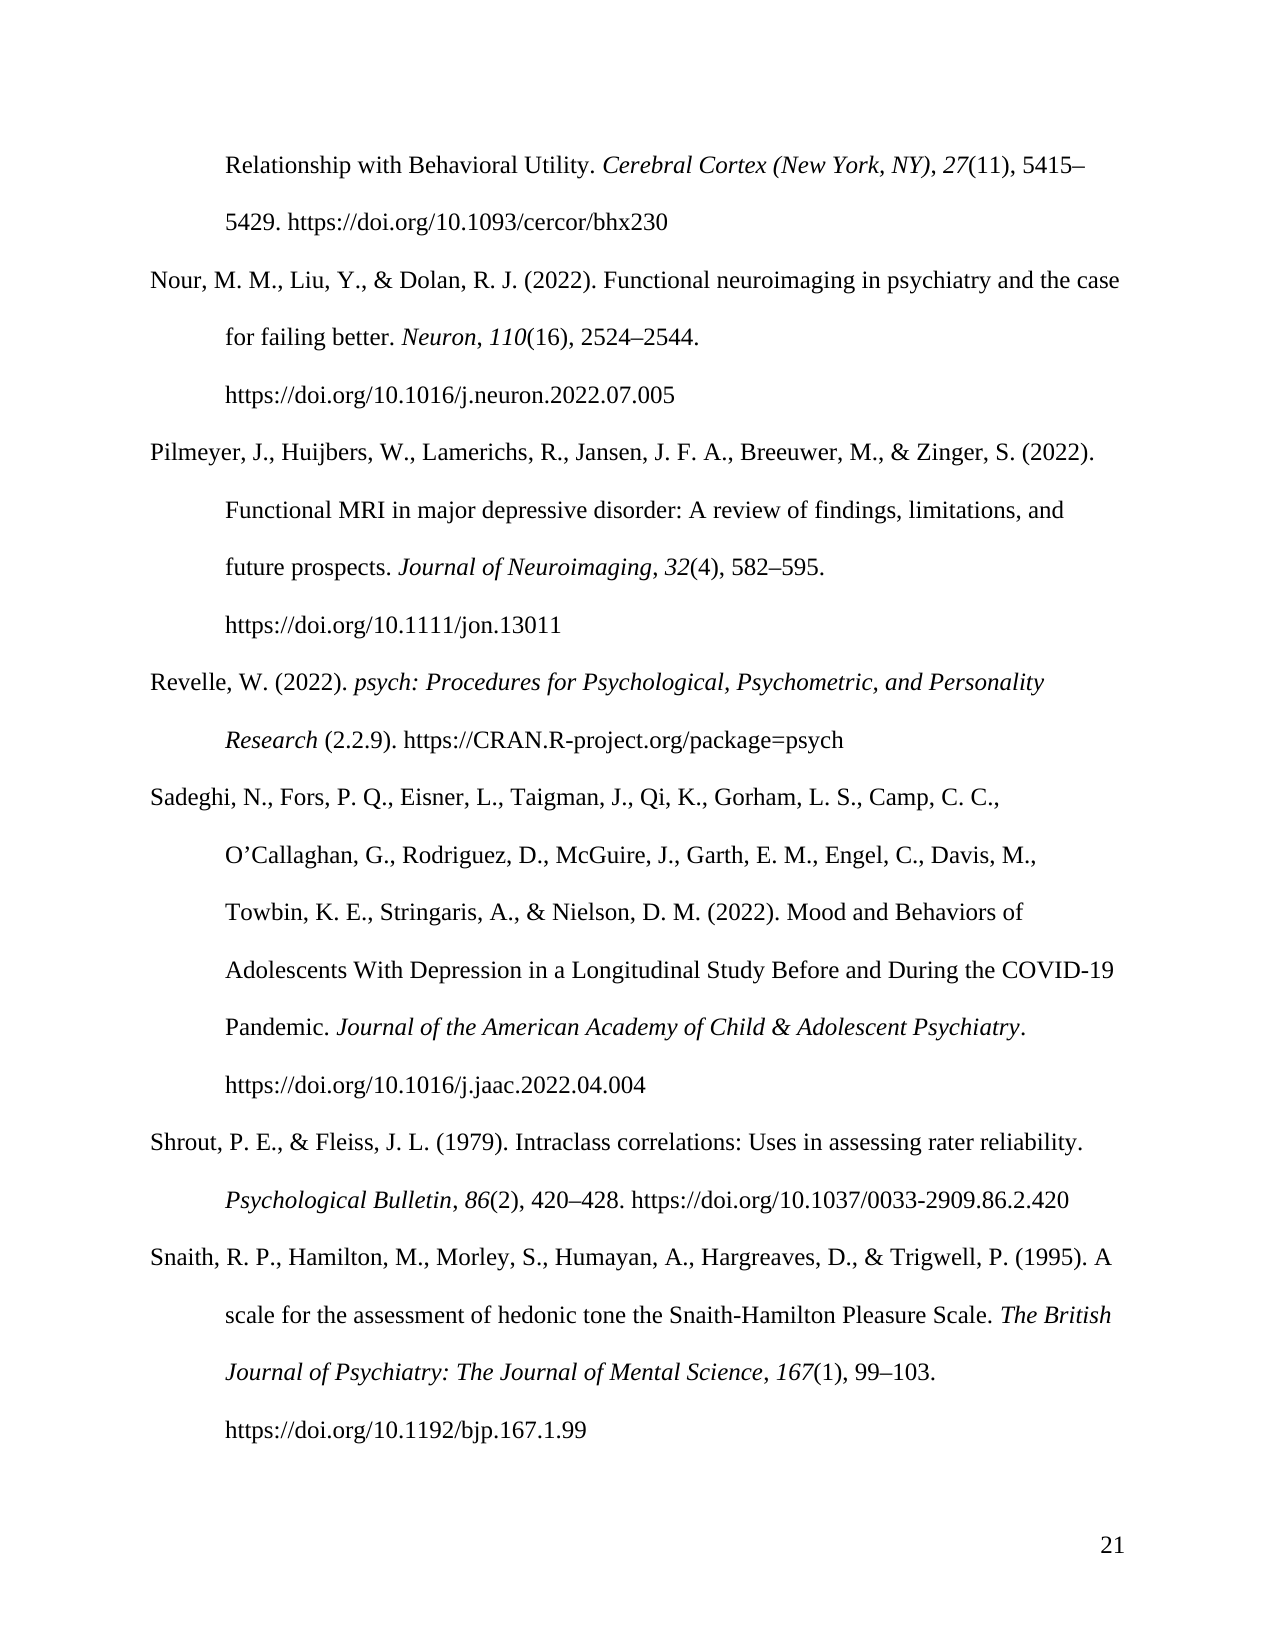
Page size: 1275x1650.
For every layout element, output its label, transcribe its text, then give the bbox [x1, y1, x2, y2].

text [150, 150, 1125, 236]
text Revelle, W. (2022). psych: Procedures for Psychological, Psychometric, and Personality Research (2.2.9). https://CRAN.R-project.org/package=psych [150, 667, 1125, 754]
text Pilmeyer, J., Huijbers, W., Lamerichs, R., Jansen, J. F. A., Breeuwer, M., & Zinger, S. (2022). Functional MRI in major depressive disorder: A review of findings, limitations, and future prospects. Journal of Neuroimaging, 32(4), 582–595. https://doi.org/10.1111/jon.13011 [150, 437, 1125, 639]
text Shrout, P. E., & Fleiss, J. L. (1979). Intraclass correlations: Uses in assessing rater reliability. Psychological Bulletin, 86(2), 420–428. https://doi.org/10.1037/0033-2909.86.2.420 [150, 1127, 1125, 1214]
text Sadeghi, N., Fors, P. Q., Eisner, L., Taigman, J., Qi, K., Gorham, L. S., Camp, C. C., O’Callaghan, G., Rodriguez, D., McGuire, J., Garth, E. M., Engel, C., Davis, M., Towbin, K. E., Stringaris, A., & Nielson, D. M. (2022). Mood and Behaviors of Adolescents With Depression in a Longitudinal Study Before and During the COVID-19 Pandemic. Journal of the American Academy of Child & Adolescent Psychiatry. https://doi.org/10.1016/j.jaac.2022.04.004 [150, 782, 1125, 1099]
text Nour, M. M., Liu, Y., & Dolan, R. J. (2022). Functional neuroimaging in psychiatry and the case for failing better. Neuron, 110(16), 2524–2544. https://doi.org/10.1016/j.neuron.2022.07.005 [150, 265, 1125, 409]
text Snaith, R. P., Hamilton, M., Morley, S., Humayan, A., Hargreaves, D., & Trigwell, P. (1995). A scale for the assessment of hedonic tone the Snaith-Hamilton Pleasure Scale. The British Journal of Psychiatry: The Journal of Mental Science, 167(1), 99–103. https://doi.org/10.1192/bjp.167.1.99 [150, 1242, 1125, 1444]
